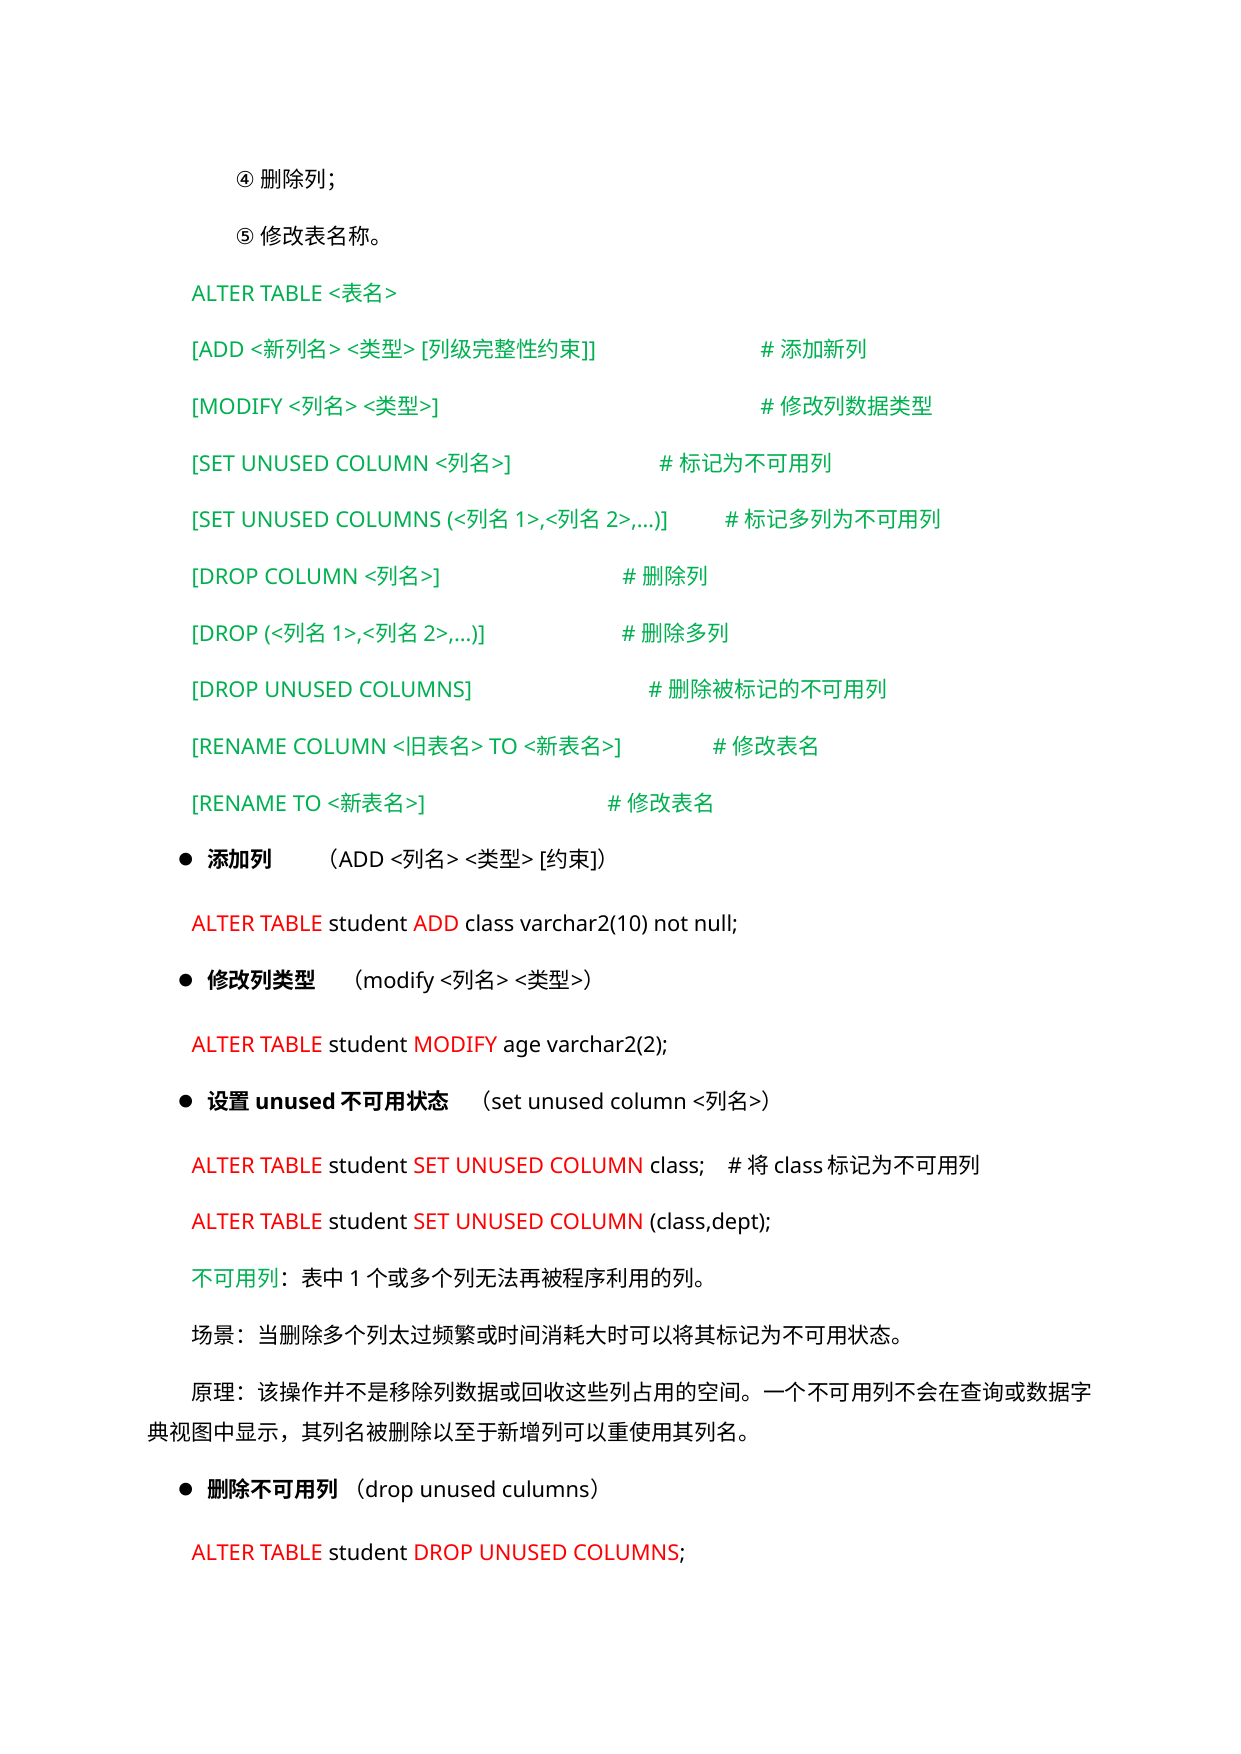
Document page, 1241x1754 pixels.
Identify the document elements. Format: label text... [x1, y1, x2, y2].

list 删除不可用列 （drop unused culumns） [177, 1471, 1092, 1504]
text ④ 删除列； [148, 162, 1092, 194]
text ALTER TABLE <表名> [148, 275, 1092, 308]
text [MODIFY <列名> <类型>] # 修改列数据类型 [148, 389, 1092, 421]
text [DROP COLUMN <列名>] # 删除列 [148, 559, 1092, 591]
text [DROP (<列名1>,<列名2>,…)] # 删除多列 [148, 615, 1092, 648]
text [RENAME TO <新表名>] # 修改表名 [148, 785, 1092, 818]
text [RENAME COLUMN <旧表名> TO <新表名>] # 修改表名 [148, 729, 1092, 761]
text ALTER TABLE student SET UNUSED COLUMN class; # 将class标记为不可用列 [148, 1148, 1092, 1181]
text ⑤ 修改表名称。 [148, 219, 1092, 251]
text 原理：该操作并不是移除列数据或回收这些列占用的空间。一个不可用列不会在查询或数据字典视图中显示，其列名被删除以至于新增列可以重使用其列名。 [148, 1374, 1092, 1447]
text ALTER TABLE student MODIFY age varchar2(2); [148, 1027, 1092, 1060]
list 添加列 （ADD <列名> <类型> [约束]） [177, 842, 1092, 874]
text ALTER TABLE student ADD class varchar2(10) not null; [148, 907, 1092, 939]
text [SET UNUSED COLUMN <列名>] # 标记为不可用列 [148, 445, 1092, 478]
text [SET UNUSED COLUMNS (<列名1>,<列名2>,…)] # 标记多列为不可用列 [148, 502, 1092, 534]
text ALTER TABLE student SET UNUSED COLUMN (class,dept); [148, 1205, 1092, 1237]
list 设置unused不可用状态 （set unused column <列名>） [177, 1083, 1092, 1116]
text ALTER TABLE student DROP UNUSED COLUMNS; [148, 1536, 1092, 1568]
text [DROP UNUSED COLUMNS] # 删除被标记的不可用列 [148, 672, 1092, 704]
list 修改列类型 （modify <列名> <类型>） [177, 963, 1092, 995]
text 不可用列：表中1个或多个列无法再被程序利用的列。 [148, 1261, 1092, 1293]
text [ADD <新列名> <类型> [列级完整性约束]] # 添加新列 [148, 332, 1092, 364]
text 场景：当删除多个列太过频繁或时间消耗大时可以将其标记为不可用状态。 [148, 1317, 1092, 1350]
